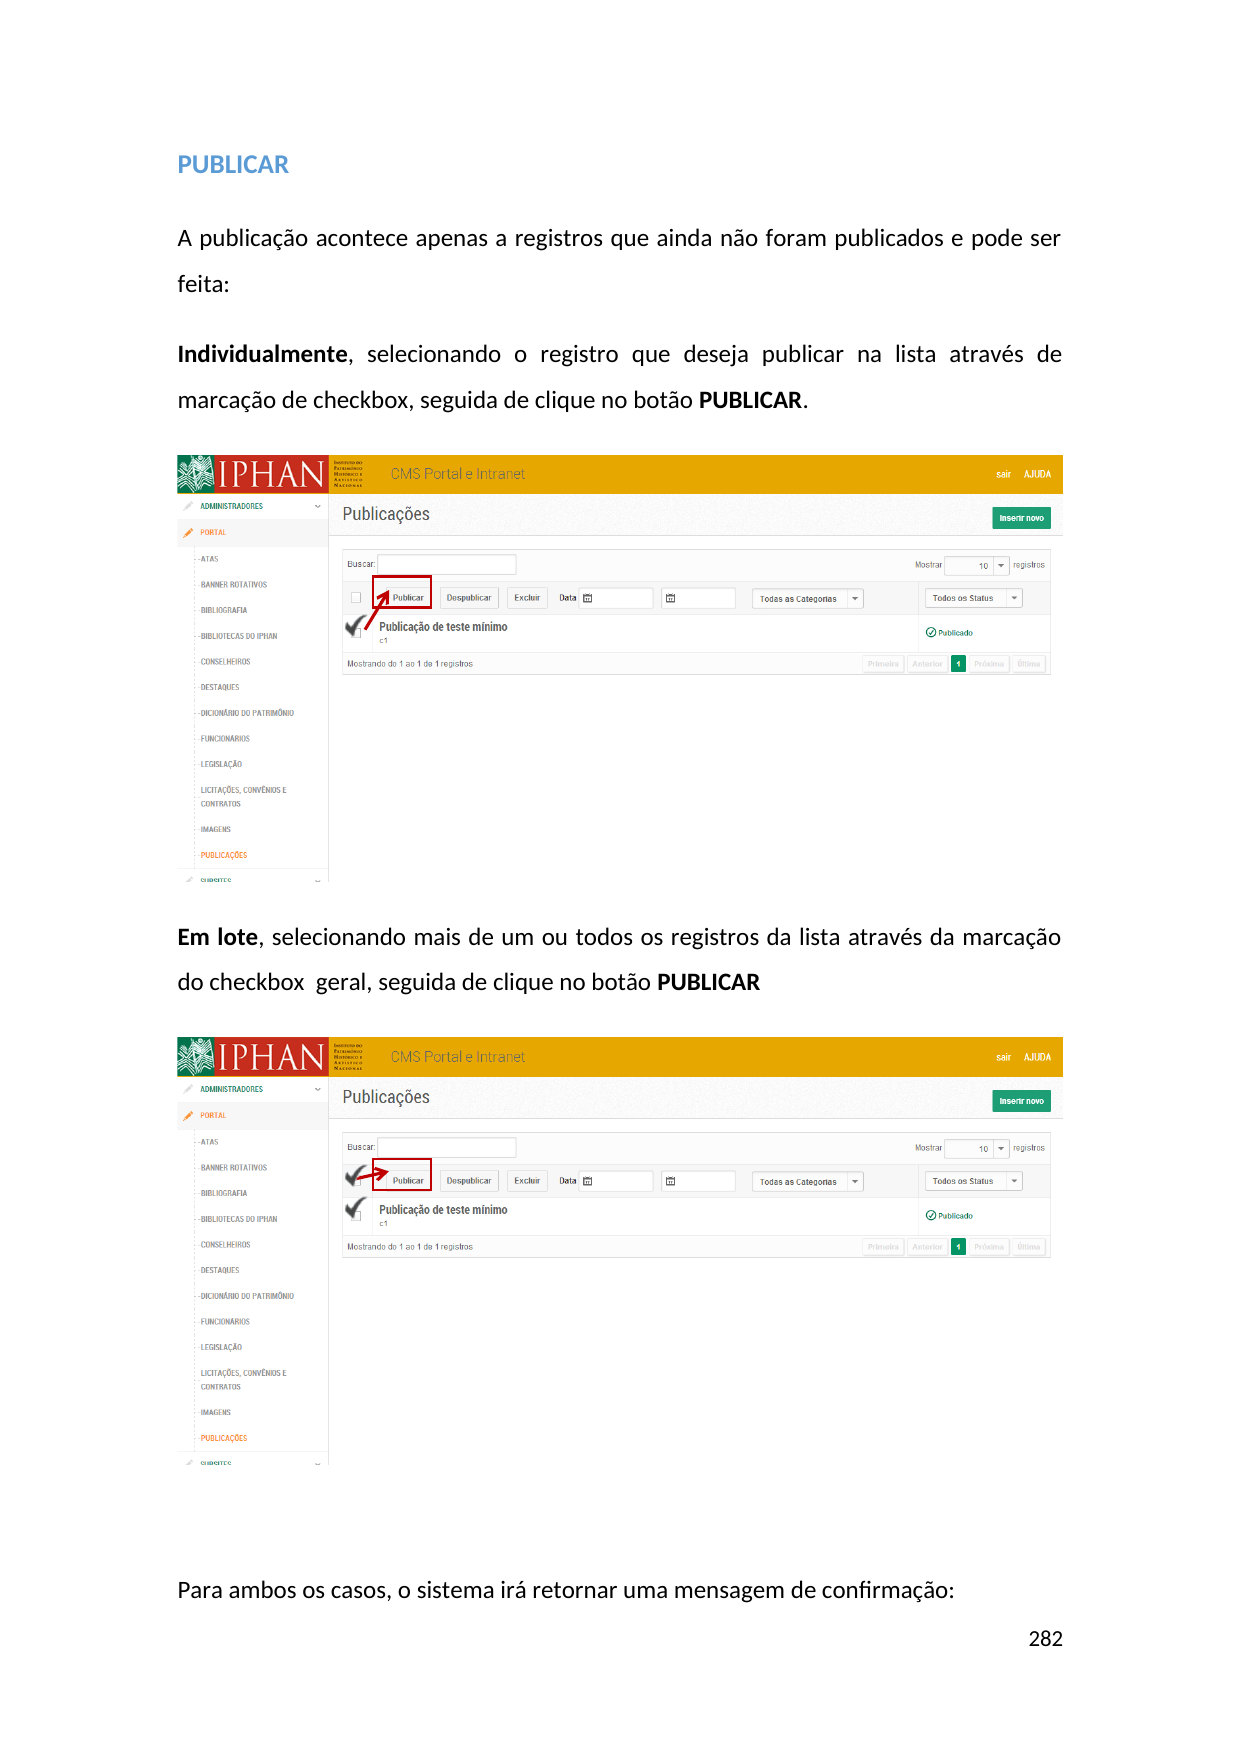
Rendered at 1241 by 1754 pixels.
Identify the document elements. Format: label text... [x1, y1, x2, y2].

text A publicação acontece apenas a registros que ainda não foram publicados e pode ser feita: [177, 222, 1063, 298]
picture [177, 1037, 1063, 1465]
text Para ambos os casos, o sistema irá retornar uma mensagem de confirmação: [177, 1574, 1063, 1604]
text Individualmente, selecionando o registro que deseja publicar na lista através de marcação de checkbox, seguida de clique no botão PUBLICAR. [177, 338, 1063, 415]
subtitle PUBLICAR [177, 148, 1063, 181]
picture [177, 455, 1063, 882]
text Em lote, selecionando mais de um ou todos os registros da lista através da marcação do checkbox geral, seguida de clique no botão PUBLICAR [177, 921, 1063, 997]
